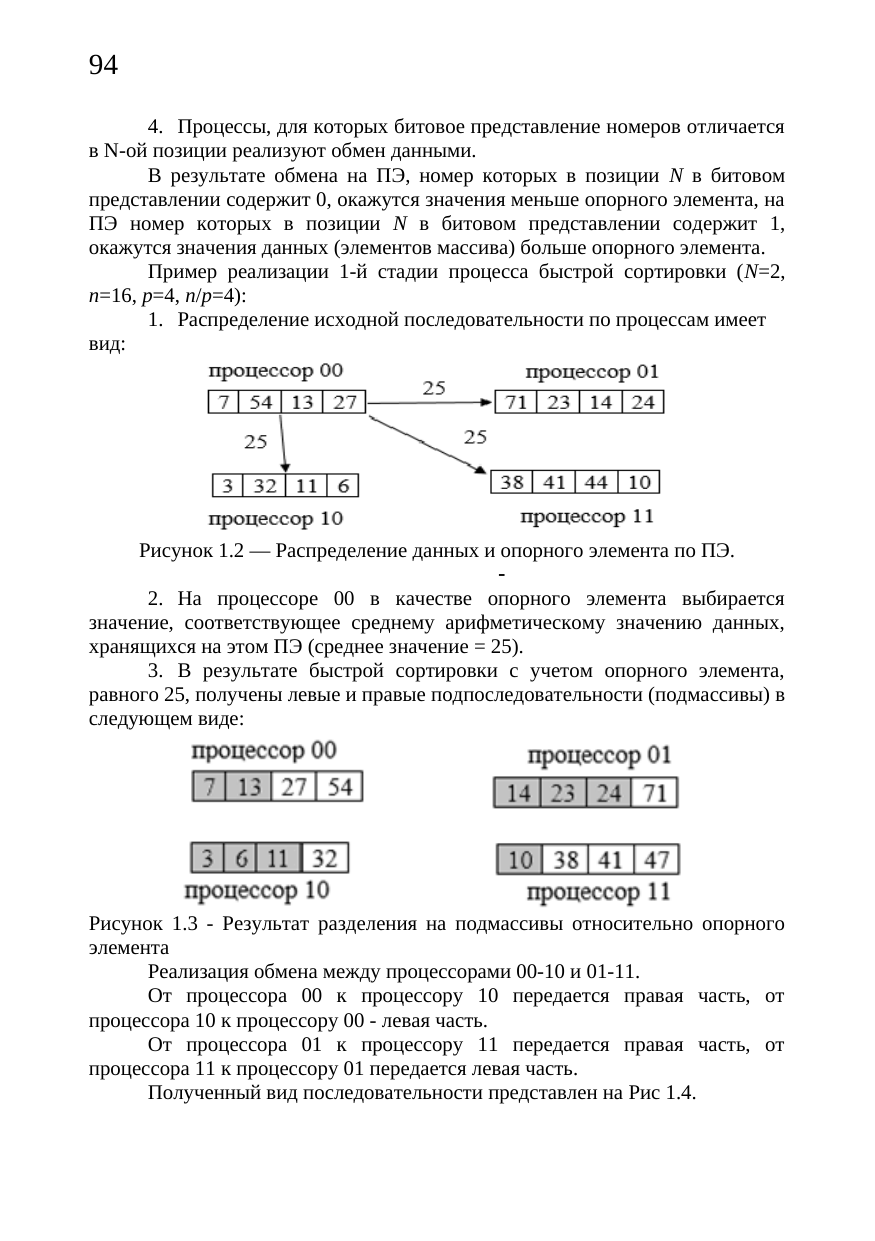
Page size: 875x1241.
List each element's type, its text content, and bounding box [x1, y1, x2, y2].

list Рисунок 1.2 — Распределение данных и опорного элемента по ПЭ. [89, 537, 785, 562]
list Пример реализации 1-й стадии процесса быстрой сортировки (N=2, n=16, p=4, n/p=4): [89, 259, 785, 307]
text От процессора 01 к процессору 11 передается правая часть, от процессора 11 к процессору 01 передается левая часть. [89, 1032, 785, 1080]
picture [179, 730, 695, 912]
picture [188, 355, 686, 538]
text Реализация обмена между процессорами 00-10 и 01-11. [89, 959, 785, 983]
list В результате быстрой сортировки с учетом опорного элемента, равного 25, получены левые и правые подпоследовательности (подмассивы) в следующем виде: [89, 658, 785, 730]
list В результате обмена на ПЭ, номер которых в позиции N в битовом представлении содержит 0, окажутся значения меньше опорного элемента, на ПЭ номер которых в позиции N в битовом представлении содержит 1, окажутся значения данных (элементов массива) больше опорного элемента. [89, 162, 785, 259]
list Процессы, для которых битовое представление номеров отличается в N-ой позиции реализуют обмен данными. [89, 114, 785, 162]
text Полученный вид последовательности представлен на Рис 1.4. [89, 1080, 785, 1104]
list Рисунок 1.3 - Результат разделения на подмассивы относительно опорного элемента [89, 911, 785, 959]
list На процессоре 00 в качестве опорного элемента выбирается значение, соответствующее среднему арифметическому значению данных, хранящихся на этом ПЭ (среднее значение = 25). [89, 586, 785, 658]
list Распределение исходной последовательности по процессам имеет вид: [89, 307, 785, 355]
text От процессора 00 к процессору 10 передается правая часть, от процессора 10 к процессору 00 - левая часть. [89, 983, 785, 1032]
